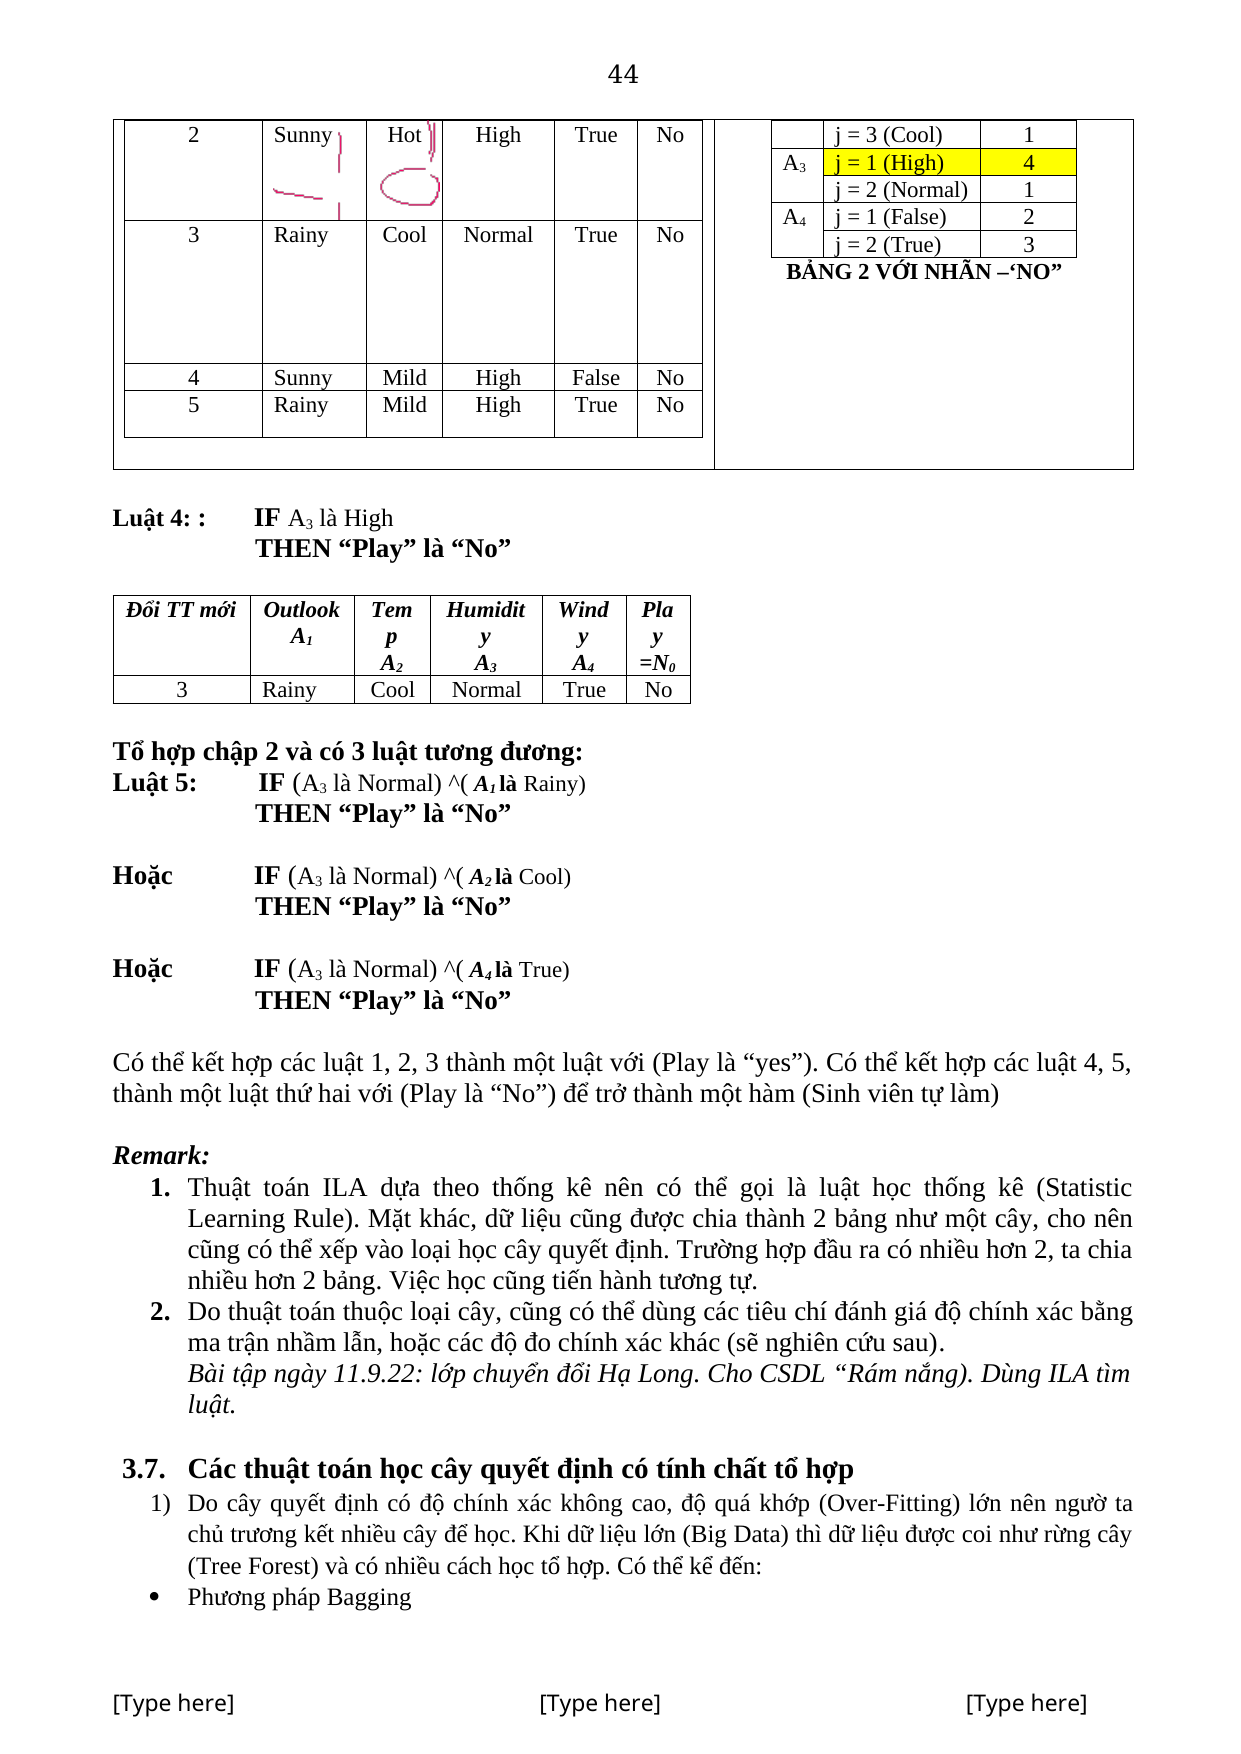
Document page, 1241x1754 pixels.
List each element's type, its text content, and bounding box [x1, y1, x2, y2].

text Hoặc IF (A3 là Normal) ^( A4 là True) [112, 953, 1134, 984]
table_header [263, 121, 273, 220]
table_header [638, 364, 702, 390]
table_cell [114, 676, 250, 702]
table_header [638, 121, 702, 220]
text Remark: [112, 1139, 1134, 1171]
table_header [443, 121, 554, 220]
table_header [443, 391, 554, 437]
list Các thuật toán học cây quyết định có tính chất tổ hợp [122, 1451, 1134, 1484]
list Do cây quyết định có độ chính xác không cao, độ quá khớp (Over-Fitting) lớn nên ngườ ta chủ trương kết nhiều cây để học. Khi dữ liệu lớn (Big Data) thì dữ liệu được coi như rừng cây (Tree Forest) và có nhiều cách học tổ hợp. Có thể kể đến: [150, 1488, 1134, 1580]
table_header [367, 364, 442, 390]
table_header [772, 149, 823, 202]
text THEN “Play” là “No” [112, 890, 1134, 921]
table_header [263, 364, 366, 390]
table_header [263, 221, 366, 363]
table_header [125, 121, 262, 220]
list Bài tập ngày 11.9.22: lớp chuyển đổi Hạ Long. Cho CSDL “Rám nắng). Dùng ILA tìm luật. [187, 1357, 1134, 1420]
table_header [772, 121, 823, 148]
text Có thể kết hợp các luật 1, 2, 3 thành một luật với (Play là “yes”). Có thể kết hợp các luật 4, 5, thành một luật thứ hai với (Play là “No”) để trở thành một hàm (Sinh viên tự làm) [112, 1046, 1134, 1108]
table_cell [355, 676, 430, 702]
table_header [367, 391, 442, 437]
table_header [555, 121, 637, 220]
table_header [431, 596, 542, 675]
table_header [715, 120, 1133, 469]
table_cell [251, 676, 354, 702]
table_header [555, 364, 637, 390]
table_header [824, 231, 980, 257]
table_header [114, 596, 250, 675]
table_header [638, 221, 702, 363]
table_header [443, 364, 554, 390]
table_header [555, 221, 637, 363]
list Phương pháp Bagging [150, 1582, 1134, 1611]
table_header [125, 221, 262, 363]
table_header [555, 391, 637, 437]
text THEN “Play” là “No” [112, 797, 1134, 828]
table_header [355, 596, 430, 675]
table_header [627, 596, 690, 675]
text Luật 4: : IF A3 là High [112, 501, 1134, 533]
text THEN “Play” là “No” [112, 533, 1134, 564]
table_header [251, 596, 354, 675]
list Do thuật toán thuộc loại cây, cũng có thể dùng các tiêu chí đánh giá độ chính xác bằng ma trận nhầm lẫn, hoặc các độ đo chính xác khác (sẽ nghiên cứu sau). [150, 1295, 1134, 1357]
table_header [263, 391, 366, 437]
list Thuật toán ILA dựa theo thống kê nên có thể gọi là luật học thống kê (Statistic Learning Rule). Mặt khác, dữ liệu cũng được chia thành 2 bảng như một cây, cho nên cũng có thể xếp vào loại học cây quyết định. Trường hợp đầu ra có nhiều hơn 2, ta chia nhiều hơn 2 bảng. Việc học cũng tiến hành tương tự. [150, 1171, 1134, 1295]
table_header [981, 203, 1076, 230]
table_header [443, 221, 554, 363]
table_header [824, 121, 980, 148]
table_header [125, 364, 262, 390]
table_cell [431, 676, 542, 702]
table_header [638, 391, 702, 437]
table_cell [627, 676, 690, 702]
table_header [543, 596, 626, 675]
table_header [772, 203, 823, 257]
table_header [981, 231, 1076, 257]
text Hoặc IF (A3 là Normal) ^( A2 là Cool) [112, 859, 1134, 890]
text Luật 5: IF (A3 là Normal) ^( A1 là Rainy) [112, 766, 1134, 797]
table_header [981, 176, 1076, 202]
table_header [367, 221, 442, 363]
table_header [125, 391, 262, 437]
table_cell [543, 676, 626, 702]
picture [273, 120, 440, 220]
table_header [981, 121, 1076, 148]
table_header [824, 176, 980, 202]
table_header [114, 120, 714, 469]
text Tổ hợp chập 2 và có 3 luật tương đương: [112, 734, 1134, 766]
text THEN “Play” là “No” [112, 984, 1134, 1015]
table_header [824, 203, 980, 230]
